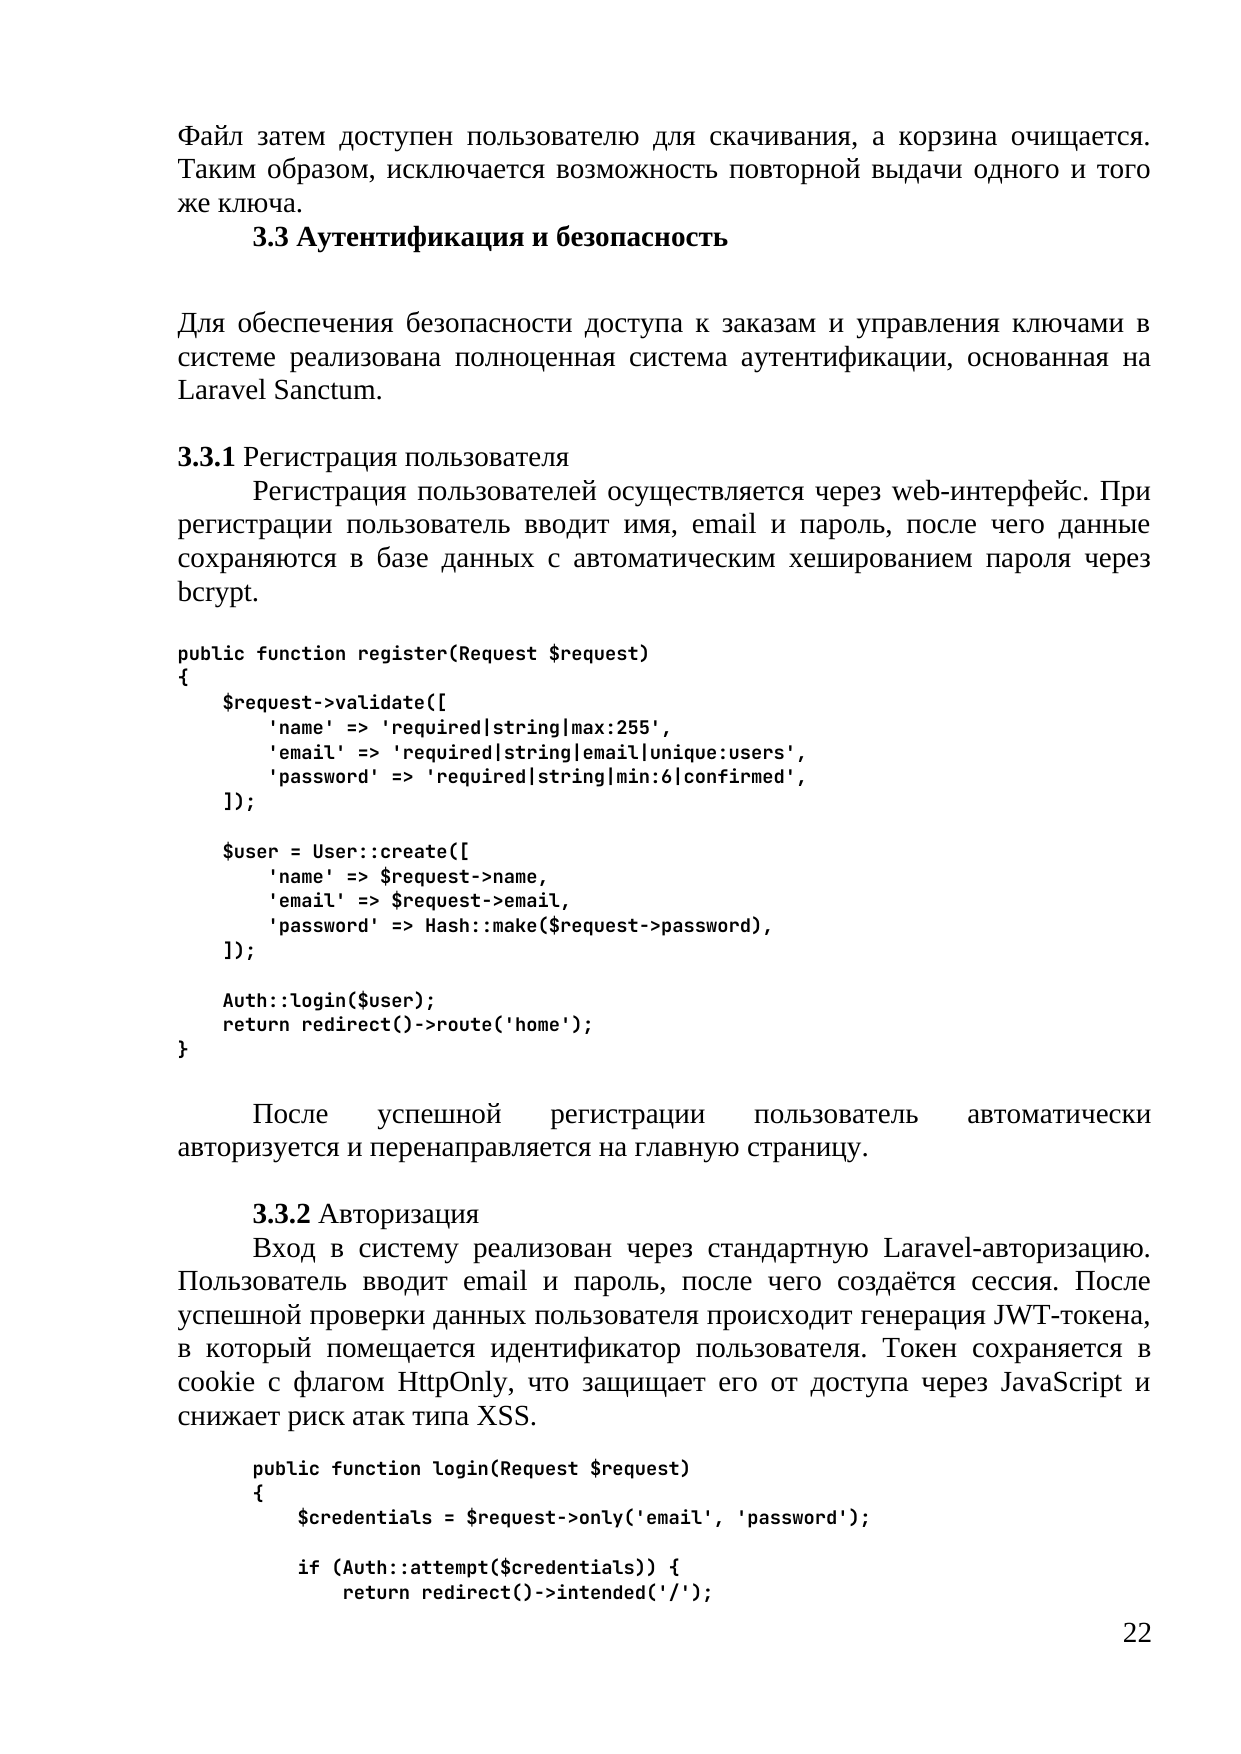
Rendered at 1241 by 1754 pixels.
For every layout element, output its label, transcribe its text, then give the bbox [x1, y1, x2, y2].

text 'email' => 'required|string|email|unique:users', [177, 740, 1152, 765]
text 'name' => $request->name, [177, 864, 1152, 889]
text $credentials = $request->only('email', 'password'); [177, 1506, 1152, 1530]
text if (Auth::attempt($credentials)) { [177, 1555, 1152, 1580]
text После успешной регистрации пользователь автоматически авторизуется и перенаправляется на главную страницу. [177, 1096, 1152, 1163]
text ]); [177, 938, 1152, 963]
text return redirect()->intended('/'); [177, 1580, 1152, 1605]
text Вход в систему реализован через стандартную Laravel-авторизацию. Пользователь вводит email и пароль, после чего создаётся сессия. После успешной проверки данных пользователя происходит генерация JWT-токена, в который помещается идентификатор пользователя. Токен сохраняется в cookie с флагом HttpOnly, что защищает его от доступа через JavaScript и снижает риск атак типа XSS. [177, 1230, 1152, 1431]
text 'password' => 'required|string|min:6|confirmed', [177, 765, 1152, 789]
text Регистрация пользователей осуществляется через web-интерфейс. При регистрации пользователь вводит имя, email и пароль, после чего данные сохраняются в базе данных с автоматическим хешированием пароля через bcrypt. [177, 473, 1152, 607]
text 'password' => Hash::make($request->password), [177, 913, 1152, 938]
text { [177, 1481, 1152, 1506]
text 'email' => $request->email, [177, 889, 1152, 913]
text { [177, 666, 1152, 690]
text $request->validate([ [177, 690, 1152, 715]
text Файл затем доступен пользователю для скачивания, а корзина очищается. Таким образом, исключается возможность повторной выдачи одного и того же ключа. [177, 118, 1152, 219]
text ]); [177, 789, 1152, 814]
text public function login(Request $request) [177, 1456, 1152, 1481]
text Auth::login($user); [177, 988, 1152, 1013]
text } [177, 1037, 1152, 1062]
subtitle 3.3 Аутентификация и безопасность [252, 219, 1152, 252]
text Для обеспечения безопасности доступа к заказам и управления ключами в системе реализована полноценная система аутентификации, основанная на Laravel Sanctum. [177, 305, 1152, 406]
text $user = User::create([ [177, 839, 1152, 864]
text 3.3.1 Регистрация пользователя [177, 439, 1152, 473]
text 3.3.2 Авторизация [177, 1196, 1152, 1230]
text 'name' => 'required|string|max:255', [177, 715, 1152, 740]
text public function register(Request $request) [177, 641, 1152, 666]
text return redirect()->route('home'); [177, 1013, 1152, 1037]
